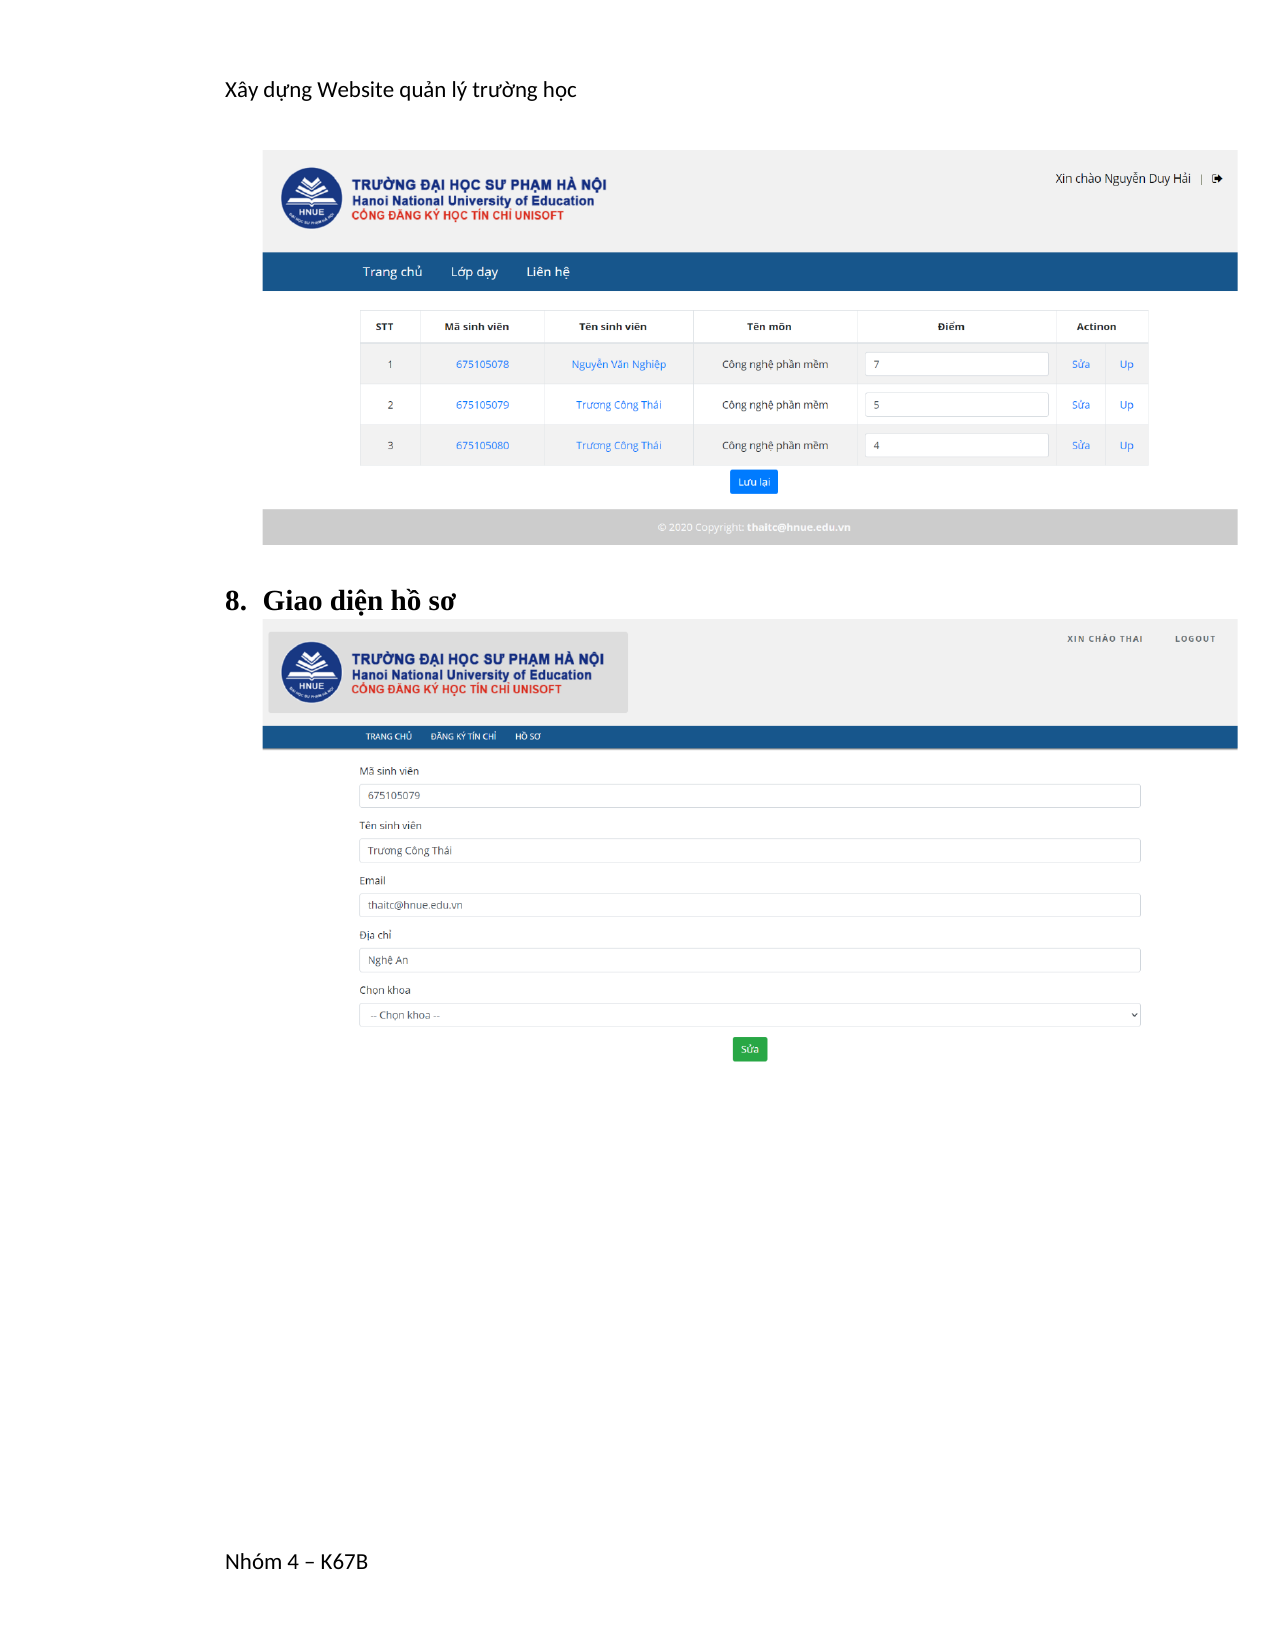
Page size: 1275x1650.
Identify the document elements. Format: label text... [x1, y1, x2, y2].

picture [262, 619, 1238, 1083]
picture [262, 150, 1238, 545]
list Giao diện hồ sơ [225, 583, 1125, 617]
